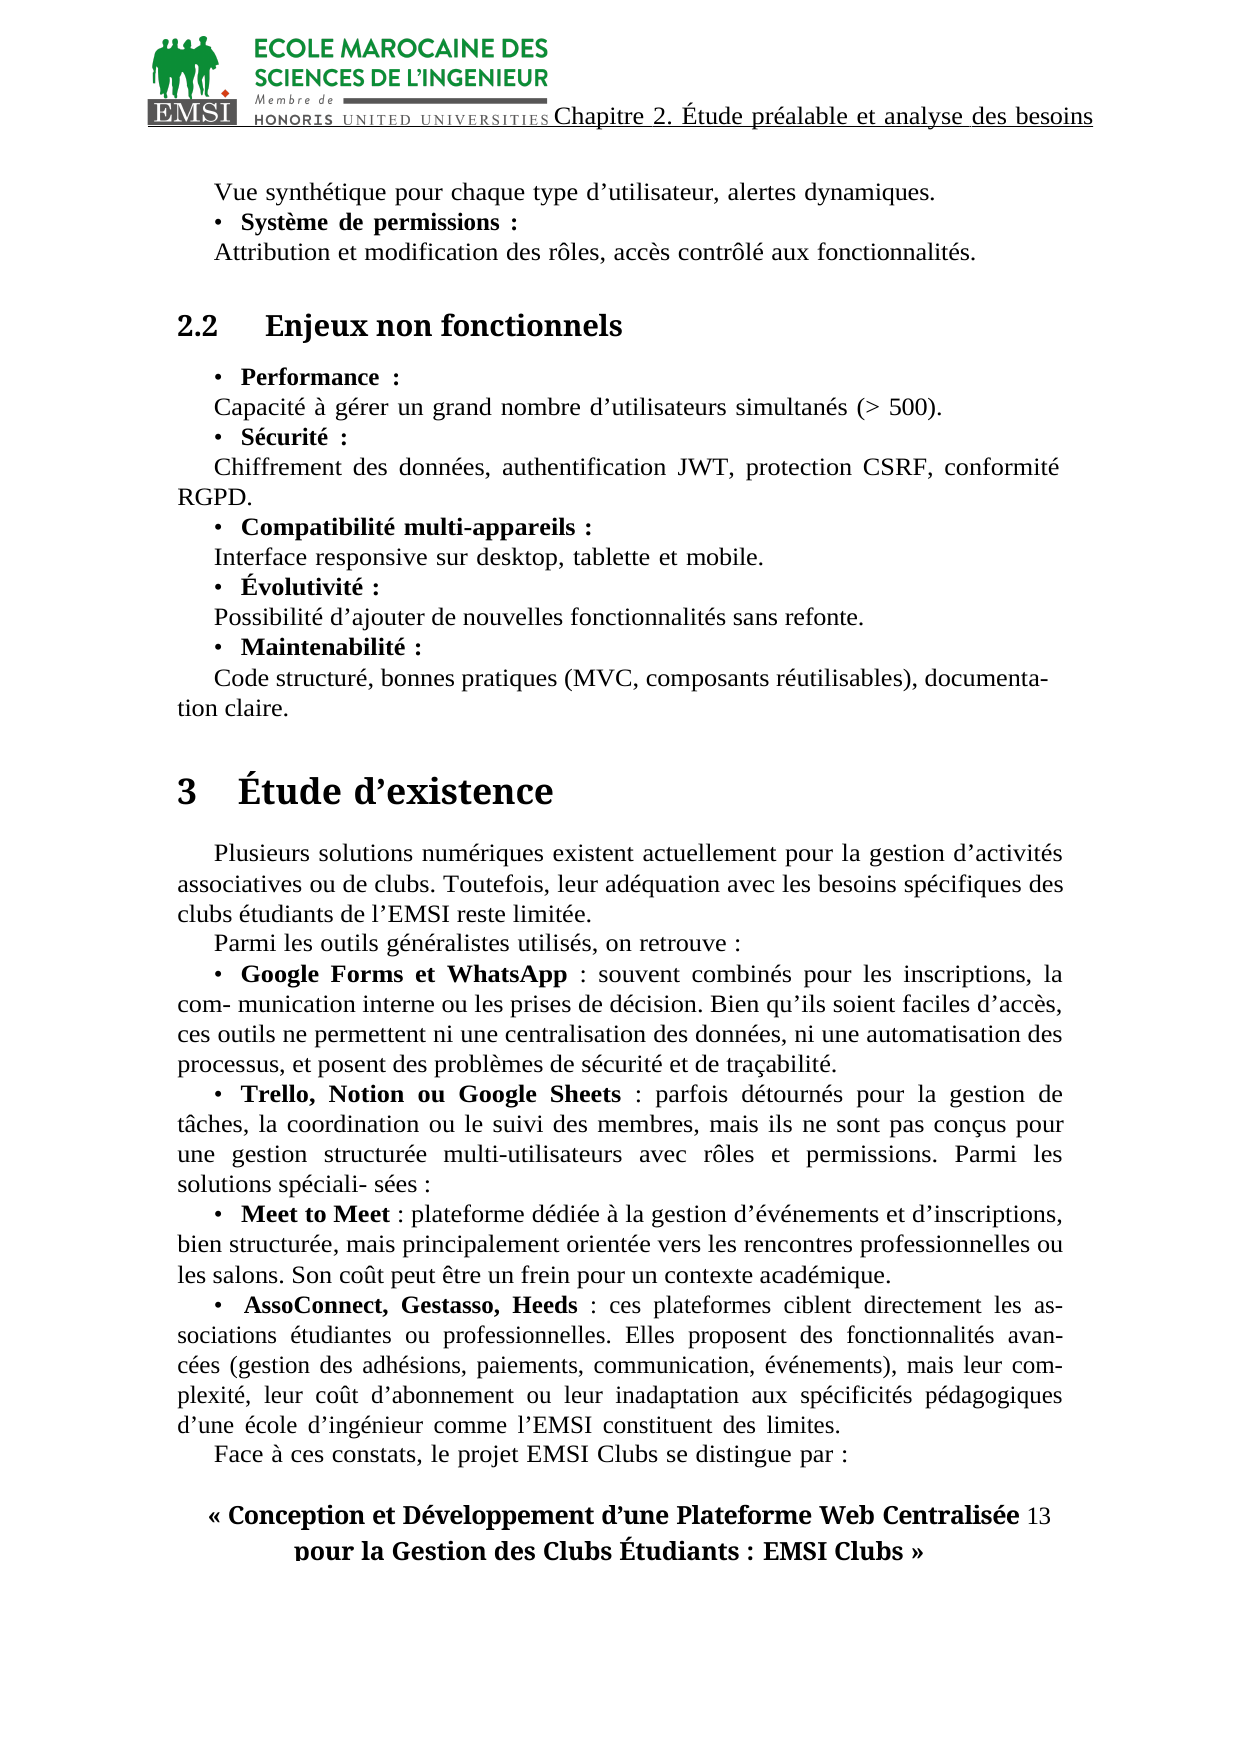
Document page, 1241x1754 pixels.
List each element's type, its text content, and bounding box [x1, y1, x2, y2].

list Meet to Meet : plateforme dédiée à la gestion d’événements et d’inscriptions, bien structurée, mais principalement orientée vers les rencontres professionnelles ou les salons. Son coût peut être un frein pour un contexte académique. [177, 1199, 1063, 1288]
subtitle Enjeux non fonctionnels [177, 306, 1196, 345]
list Performance : [214, 362, 1196, 391]
text Code structuré, bonnes pratiques (MVC, composants réutilisables), documenta- tion claire. [177, 663, 1065, 721]
list Trello, Notion ou Google Sheets : parfois détournés pour la gestion de tâches, la coordination ou le suivi des membres, mais ils ne sont pas conçus pour une gestion structurée multi-utilisateurs avec rôles et permissions. Parmi les solutions spéciali- sées : [177, 1079, 1063, 1198]
picture [147, 36, 548, 125]
text Plusieurs solutions numériques existent actuellement pour la gestion d’activités associatives ou de clubs. Toutefois, leur adéquation avec les besoins spécifiques des clubs étudiants de l’EMSI reste limitée. [177, 838, 1063, 927]
text Possibilité d’ajouter de nouvelles fonctionnalités sans refonte. [214, 602, 1196, 631]
text Chiffrement des données, authentification JWT, protection CSRF, conformité RGPD. [177, 452, 1065, 511]
list Compatibilité multi-appareils : [214, 512, 1196, 541]
list AssoConnect, Gestasso, Heeds : ces plateformes ciblent directement les as- sociations étudiantes ou professionnelles. Elles proposent des fonctionnalités avan- cées (gestion des adhésions, paiements, communication, événements), mais leur com- plexité, leur coût d’abonnement ou leur inadaptation aux spécificités pédagogiques d’une école d’ingénieur comme l’EMSI constituent des limites. [177, 1290, 1063, 1439]
text Vue synthétique pour chaque type d’utilisateur, alertes dynamiques. [214, 177, 1196, 205]
subtitle Étude d’existence [177, 767, 1196, 815]
list Maintenabilité : [214, 632, 1196, 661]
text Attribution et modification des rôles, accès contrôlé aux fonctionnalités. [214, 237, 1196, 266]
list Sécurité : [214, 422, 1196, 451]
list Système de permissions : [214, 207, 1196, 236]
text Capacité à gérer un grand nombre d’utilisateurs simultanés (> 500). [214, 392, 1196, 421]
text Parmi les outils généralistes utilisés, on retrouve : [214, 929, 1196, 957]
list Évolutivité : [214, 572, 1196, 601]
text Interface responsive sur desktop, tablette et mobile. [214, 542, 1196, 571]
list Google Forms et WhatsApp : souvent combinés pour les inscriptions, la com- munication interne ou les prises de décision. Bien qu’ils soient faciles d’accès, ces outils ne permettent ni une centralisation des données, ni une automatisation des processus, et posent des problèmes de sécurité et de traçabilité. [177, 959, 1063, 1078]
text Face à ces constats, le projet EMSI Clubs se distingue par : [214, 1440, 1196, 1469]
